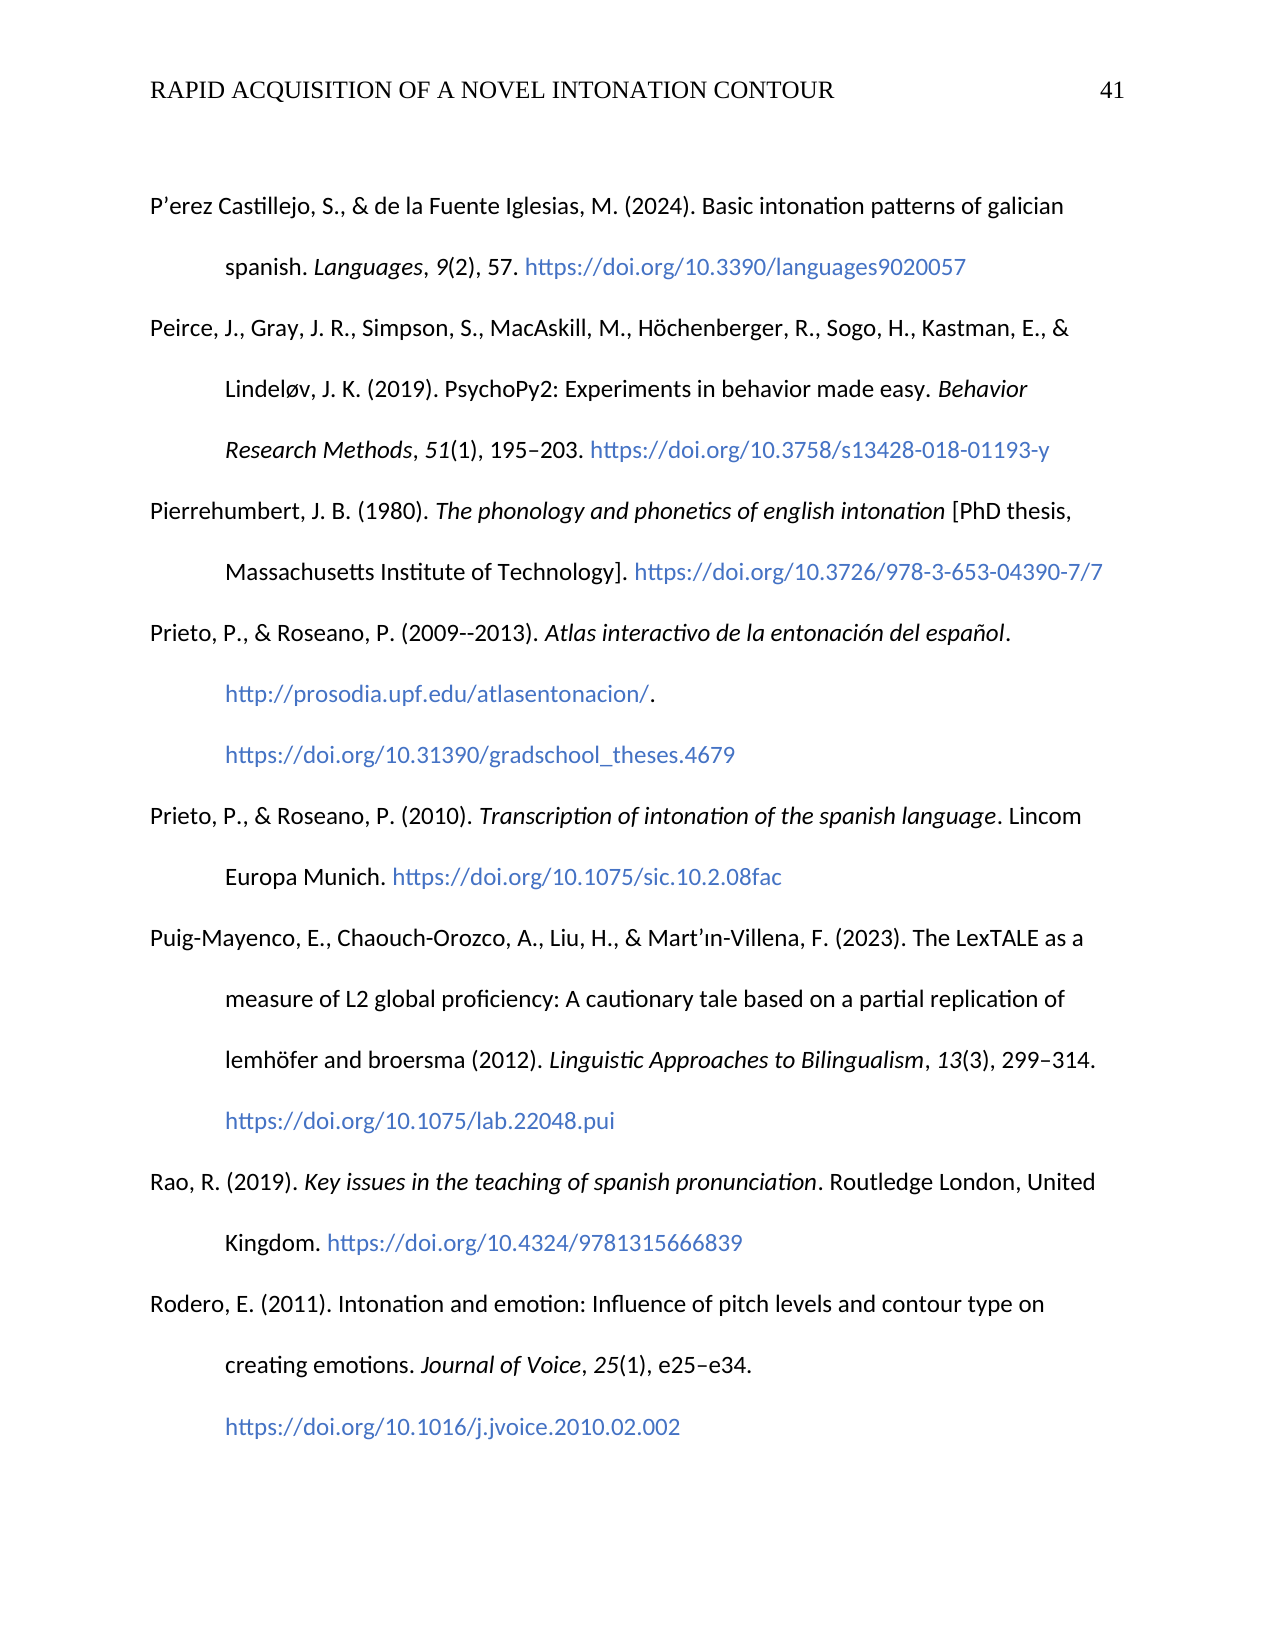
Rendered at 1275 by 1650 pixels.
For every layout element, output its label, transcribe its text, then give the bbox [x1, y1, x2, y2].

text Prieto, P., & Roseano, P. (2010). Transcription of intonation of the spanish language. Lincom Europa Munich. https://doi.org/10.1075/sic.10.2.08fac [150, 800, 1125, 892]
text Prieto, P., & Roseano, P. (2009--2013). Atlas interactivo de la entonación del español. http://prosodia.upf.edu/atlasentonacion/. https://doi.org/10.31390/gradschool_theses.4679 [150, 617, 1125, 770]
text Rodero, E. (2011). Intonation and emotion: Influence of pitch levels and contour type on creating emotions. Journal of Voice, 25(1), e25–e34. https://doi.org/10.1016/j.jvoice.2010.02.002 [150, 1289, 1125, 1441]
text Peirce, J., Gray, J. R., Simpson, S., MacAskill, M., Höchenberger, R., Sogo, H., Kastman, E., & Lindeløv, J. K. (2019). PsychoPy2: Experiments in behavior made easy. Behavior Research Methods, 51(1), 195–203. https://doi.org/10.3758/s13428-018-01193-y [150, 312, 1125, 464]
text P’erez Castillejo, S., & de la Fuente Iglesias, M. (2024). Basic intonation patterns of galician spanish. Languages, 9(2), 57. https://doi.org/10.3390/languages9020057 [150, 190, 1125, 281]
text Rao, R. (2019). Key issues in the teaching of spanish pronunciation. Routledge London, United Kingdom. https://doi.org/10.4324/9781315666839 [150, 1167, 1125, 1258]
text Puig-Mayenco, E., Chaouch-Orozco, A., Liu, H., & Mart’ın-Villena, F. (2023). The LexTALE as a measure of L2 global proficiency: A cautionary tale based on a partial replication of lemhöfer and broersma (2012). Linguistic Approaches to Bilingualism, 13(3), 299–314. https://doi.org/10.1075/lab.22048.pui [150, 922, 1125, 1136]
text Pierrehumbert, J. B. (1980). The phonology and phonetics of english intonation [PhD thesis, Massachusetts Institute of Technology]. https://doi.org/10.3726/978-3-653-04390-7/7 [150, 495, 1125, 587]
